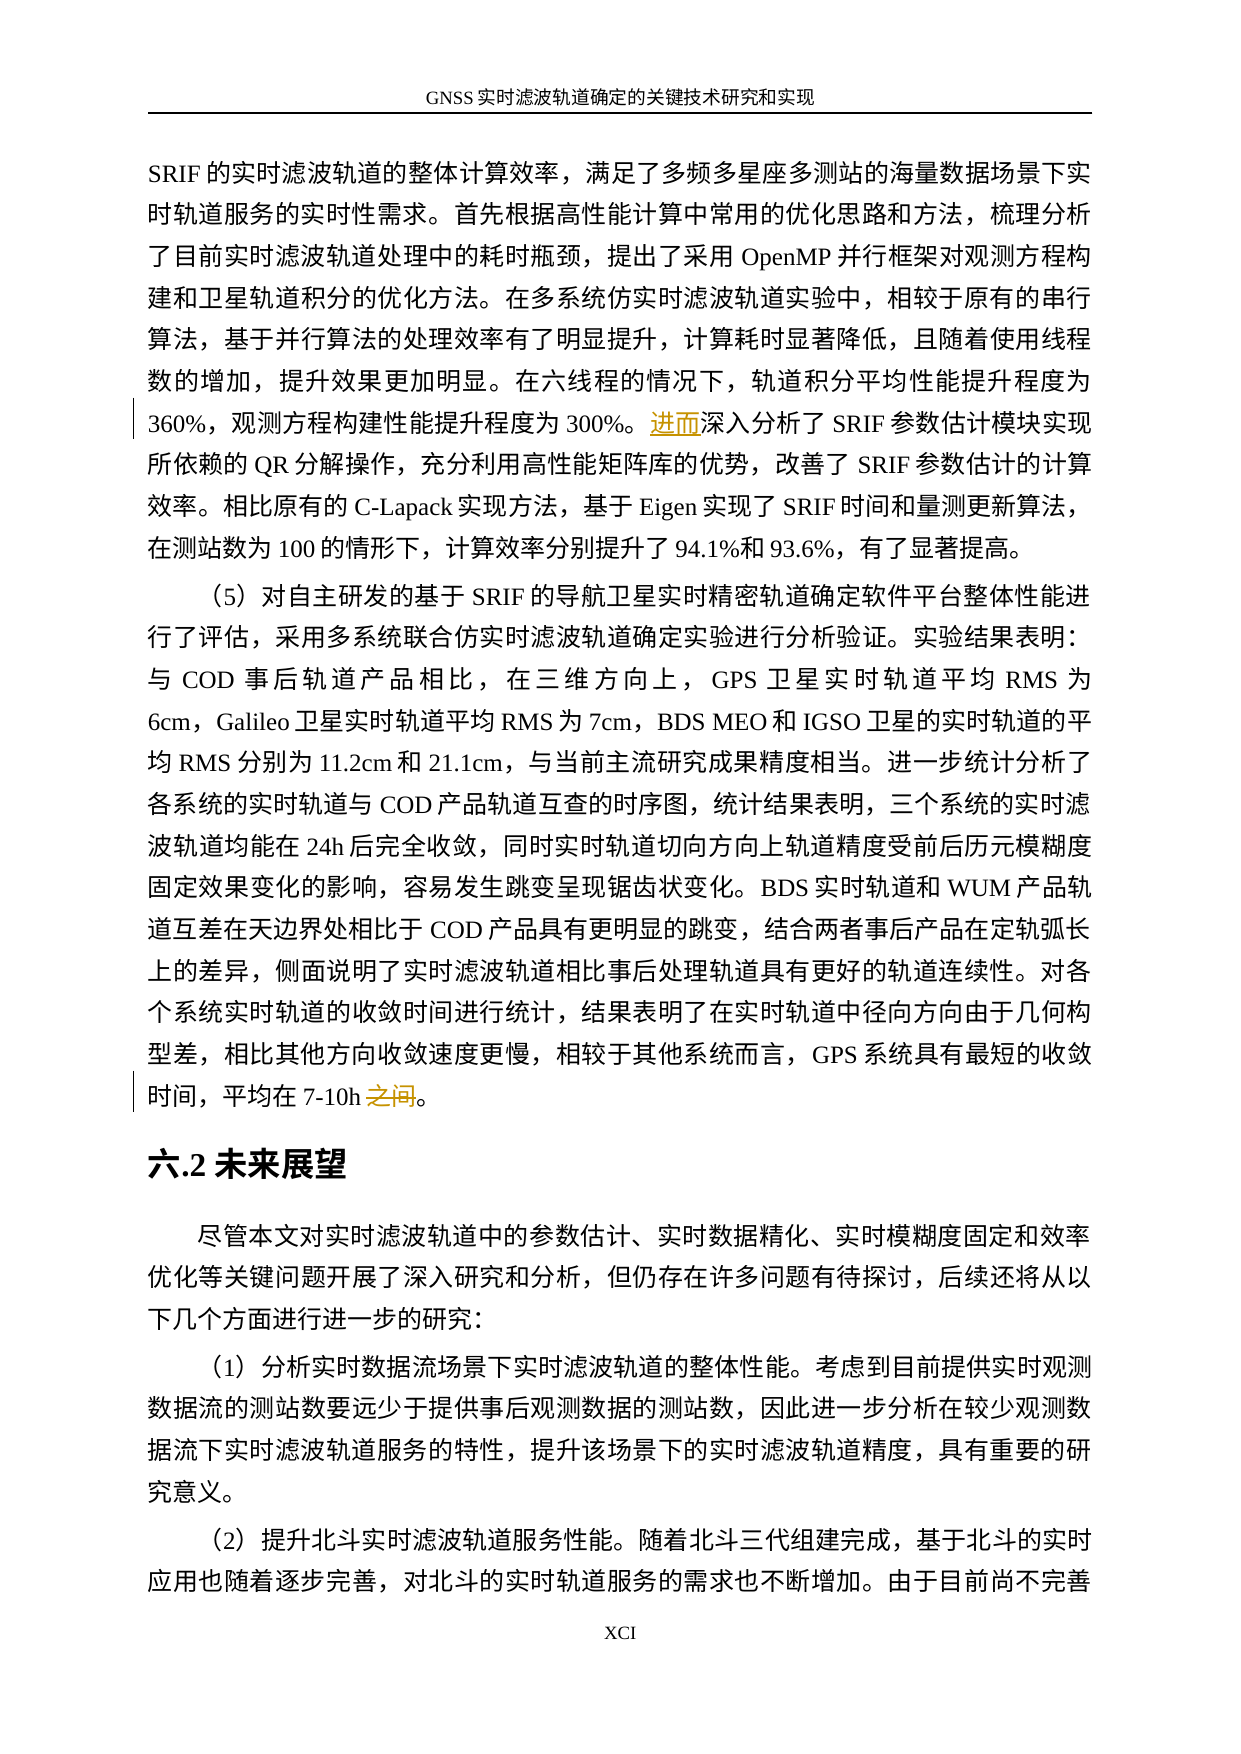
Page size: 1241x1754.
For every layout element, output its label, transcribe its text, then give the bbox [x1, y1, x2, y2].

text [148, 148, 1092, 564]
text 尽管本文对实时滤波轨道中的参数估计、实时数据精化、实时模糊度固定和效率优化等关键问题开展了深入研究和分析，但仍存在许多问题有待探讨，后续还将从以下几个方面进行进一步的研究： [148, 1211, 1092, 1336]
subtitle 未来展望 [148, 1137, 1092, 1186]
text （5）对自主研发的基于SRIF的导航卫星实时精密轨道确定软件平台整体性能进行了评估，采用多系统联合仿实时滤波轨道确定实验进行分析验证。实验结果表明：与COD事后轨道产品相比，在三维方向上，GPS卫星实时轨道平均RMS为6cm，Galileo卫星实时轨道平均RMS为7cm，BDS MEO和IGSO卫星的实时轨道的平均RMS分别为11.2cm和21.1cm，与当前主流研究成果精度相当。进一步统计分析了各系统的实时轨道与COD产品轨道互查的时序图，统计结果表明，三个系统的实时滤波轨道均能在24h后完全收敛，同时实时轨道切向方向上轨道精度受前后历元模糊度固定效果变化的影响，容易发生跳变呈现锯齿状变化。BDS实时轨道和WUM产品轨道互差在天边界处相比于COD产品具有更明显的跳变，结合两者事后产品在定轨弧长上的差异，侧面说明了实时滤波轨道相比事后处理轨道具有更好的轨道连续性。对各个系统实时轨道的收敛时间进行统计，结果表明了在实时轨道中径向方向由于几何构型差，相比其他方向收敛速度更慢，相较于其他系统而言，GPS系统具有最短的收敛时间，平均在7-10h。 [148, 571, 1092, 1112]
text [148, 1515, 1092, 1598]
text （1）分析实时数据流场景下实时滤波轨道的整体性能。考虑到目前提供实时观测数据流的测站数要远少于提供事后观测数据的测站数，因此进一步分析在较少观测数据流下实时滤波轨道服务的特性，提升该场景下的实时滤波轨道精度，具有重要的研究意义。 [148, 1342, 1092, 1508]
